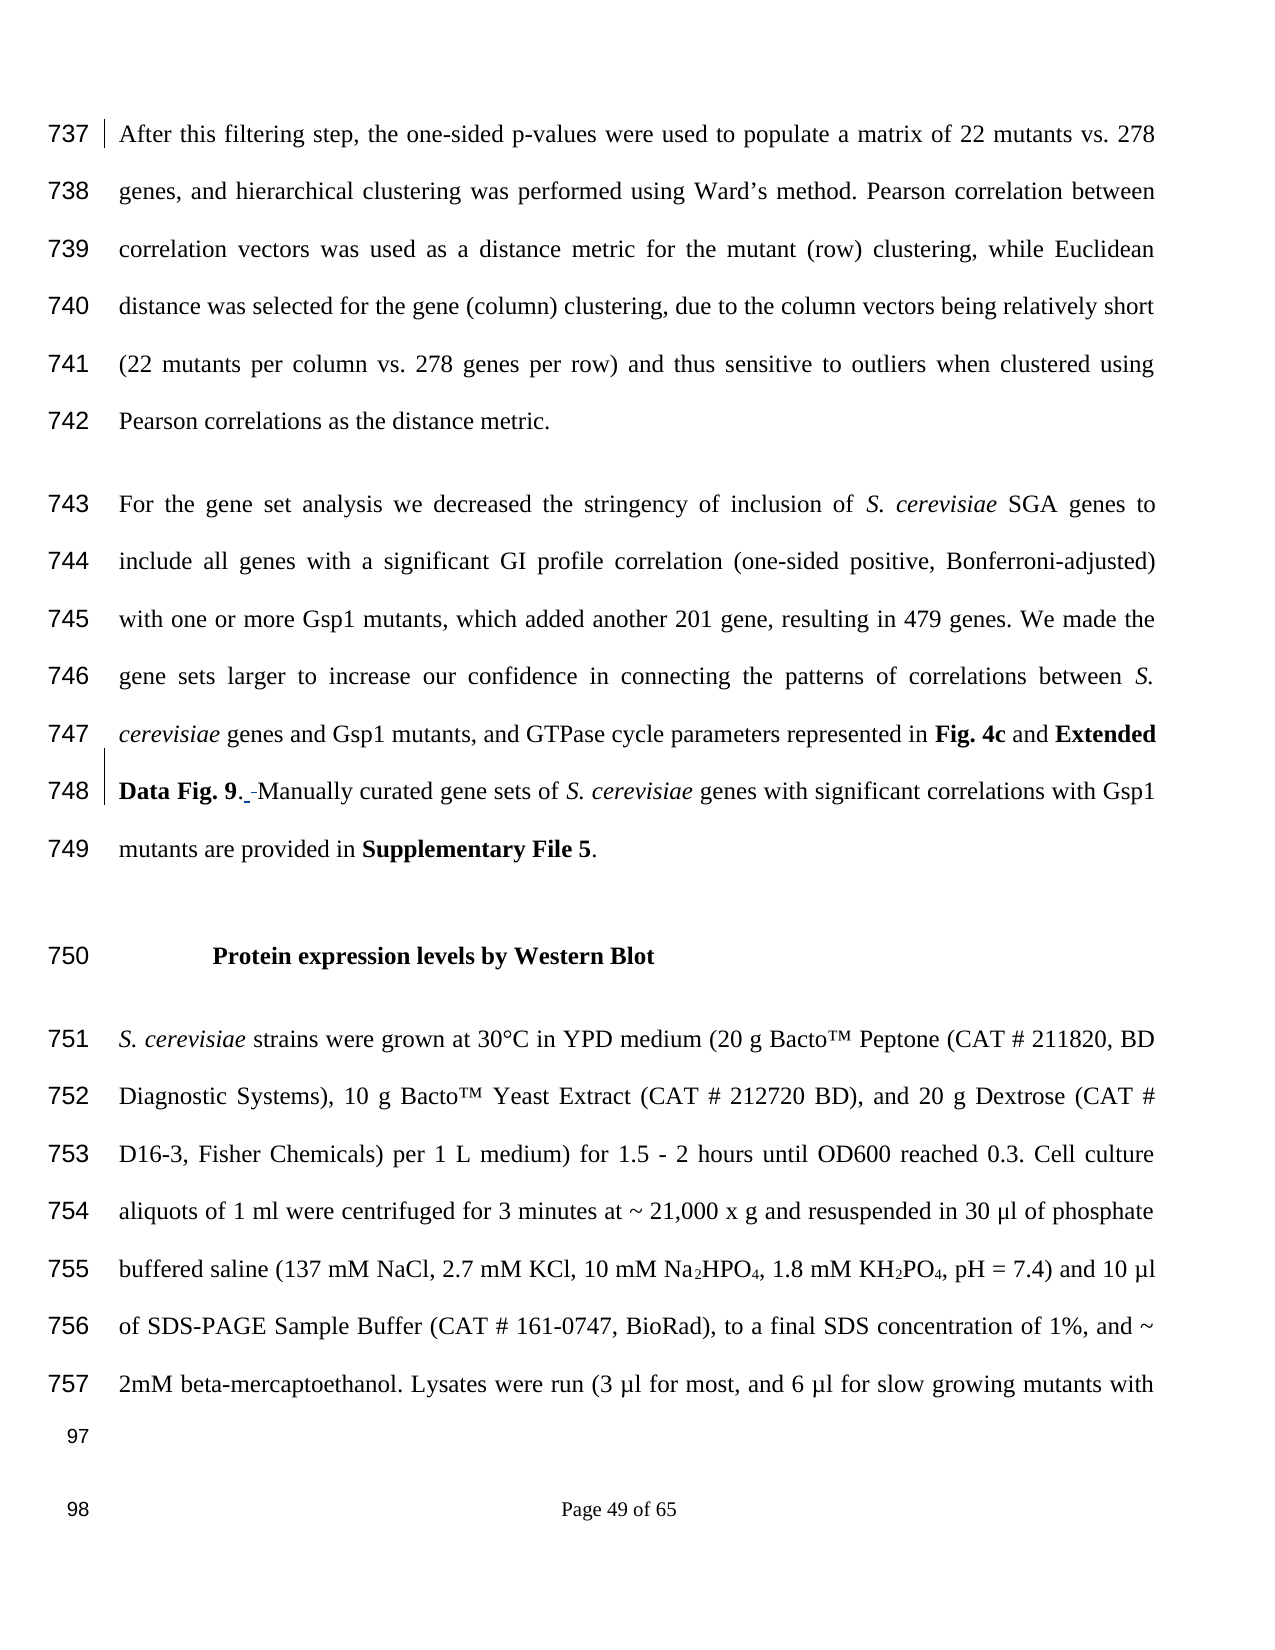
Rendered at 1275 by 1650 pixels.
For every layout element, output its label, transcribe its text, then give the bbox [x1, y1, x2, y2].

subtitle Protein expression levels by Western Blot [212, 941, 1156, 970]
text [119, 1024, 1156, 1397]
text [119, 119, 1156, 435]
text For the gene set analysis we decreased the stringency of inclusion of S. cerevisiae SGA genes to include all genes with a significant GI profile correlation (one-sided positive, Bonferroni-adjusted) with one or more Gsp1 mutants, which added another 201 gene, resulting in 479 genes. We made the gene sets larger to increase our confidence in connecting the patterns of correlations between S. cerevisiae genes and Gsp1 mutants, and GTPase cycle parameters represented in Fig. 4c and Extended Data Fig. 9.Manually curated gene sets of S. cerevisiae genes with significant correlations with Gsp1 mutants are provided in Supplementary File 5. [119, 489, 1156, 862]
